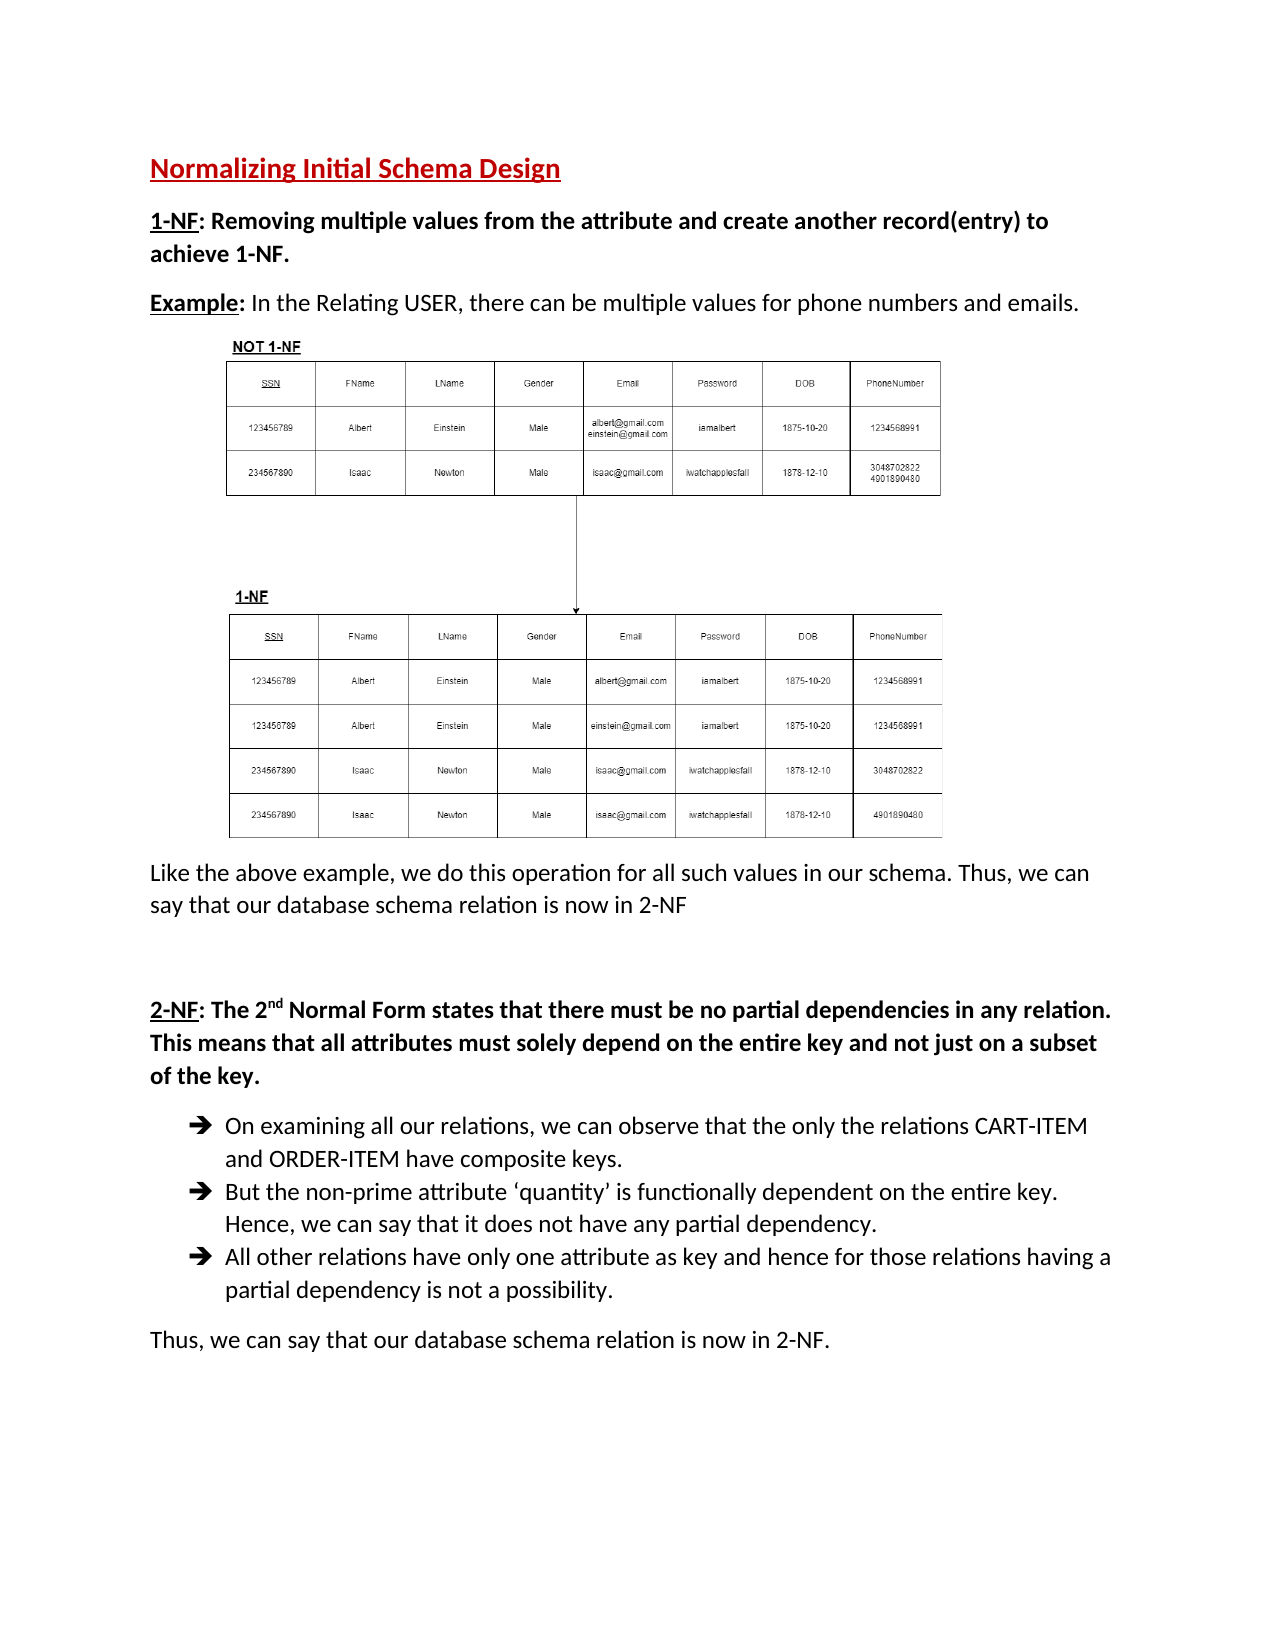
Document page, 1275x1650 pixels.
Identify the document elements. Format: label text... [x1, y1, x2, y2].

text Example: In the Relating USER, there can be multiple values for phone numbers and emails. [150, 288, 1125, 318]
text Normalizing Initial Schema Design [150, 150, 1125, 186]
list But the non-prime attribute ‘quantity’ is functionally dependent on the entire key. Hence, we can say that it does not have any partial dependency. [187, 1176, 1125, 1239]
picture [225, 337, 943, 838]
text 1-NF: Removing multiple values from the attribute and create another record(entry) to achieve 1-NF. [150, 205, 1125, 268]
text Like the above example, we do this operation for all such values in our schema. Thus, we can say that our database schema relation is now in 2-NF [150, 857, 1125, 920]
text 2-NF: The 2nd Normal Form states that there must be no partial dependencies in any relation. This means that all attributes must solely depend on the entire key and not just on a subset of the key. [150, 994, 1125, 1091]
text Thus, we can say that our database schema relation is now in 2-NF. [150, 1324, 1125, 1354]
list On examining all our relations, we can observe that the only the relations CART-ITEM and ORDER-ITEM have composite keys. [187, 1110, 1125, 1173]
list All other relations have only one attribute as key and hence for those relations having a partial dependency is not a possibility. [187, 1241, 1125, 1305]
